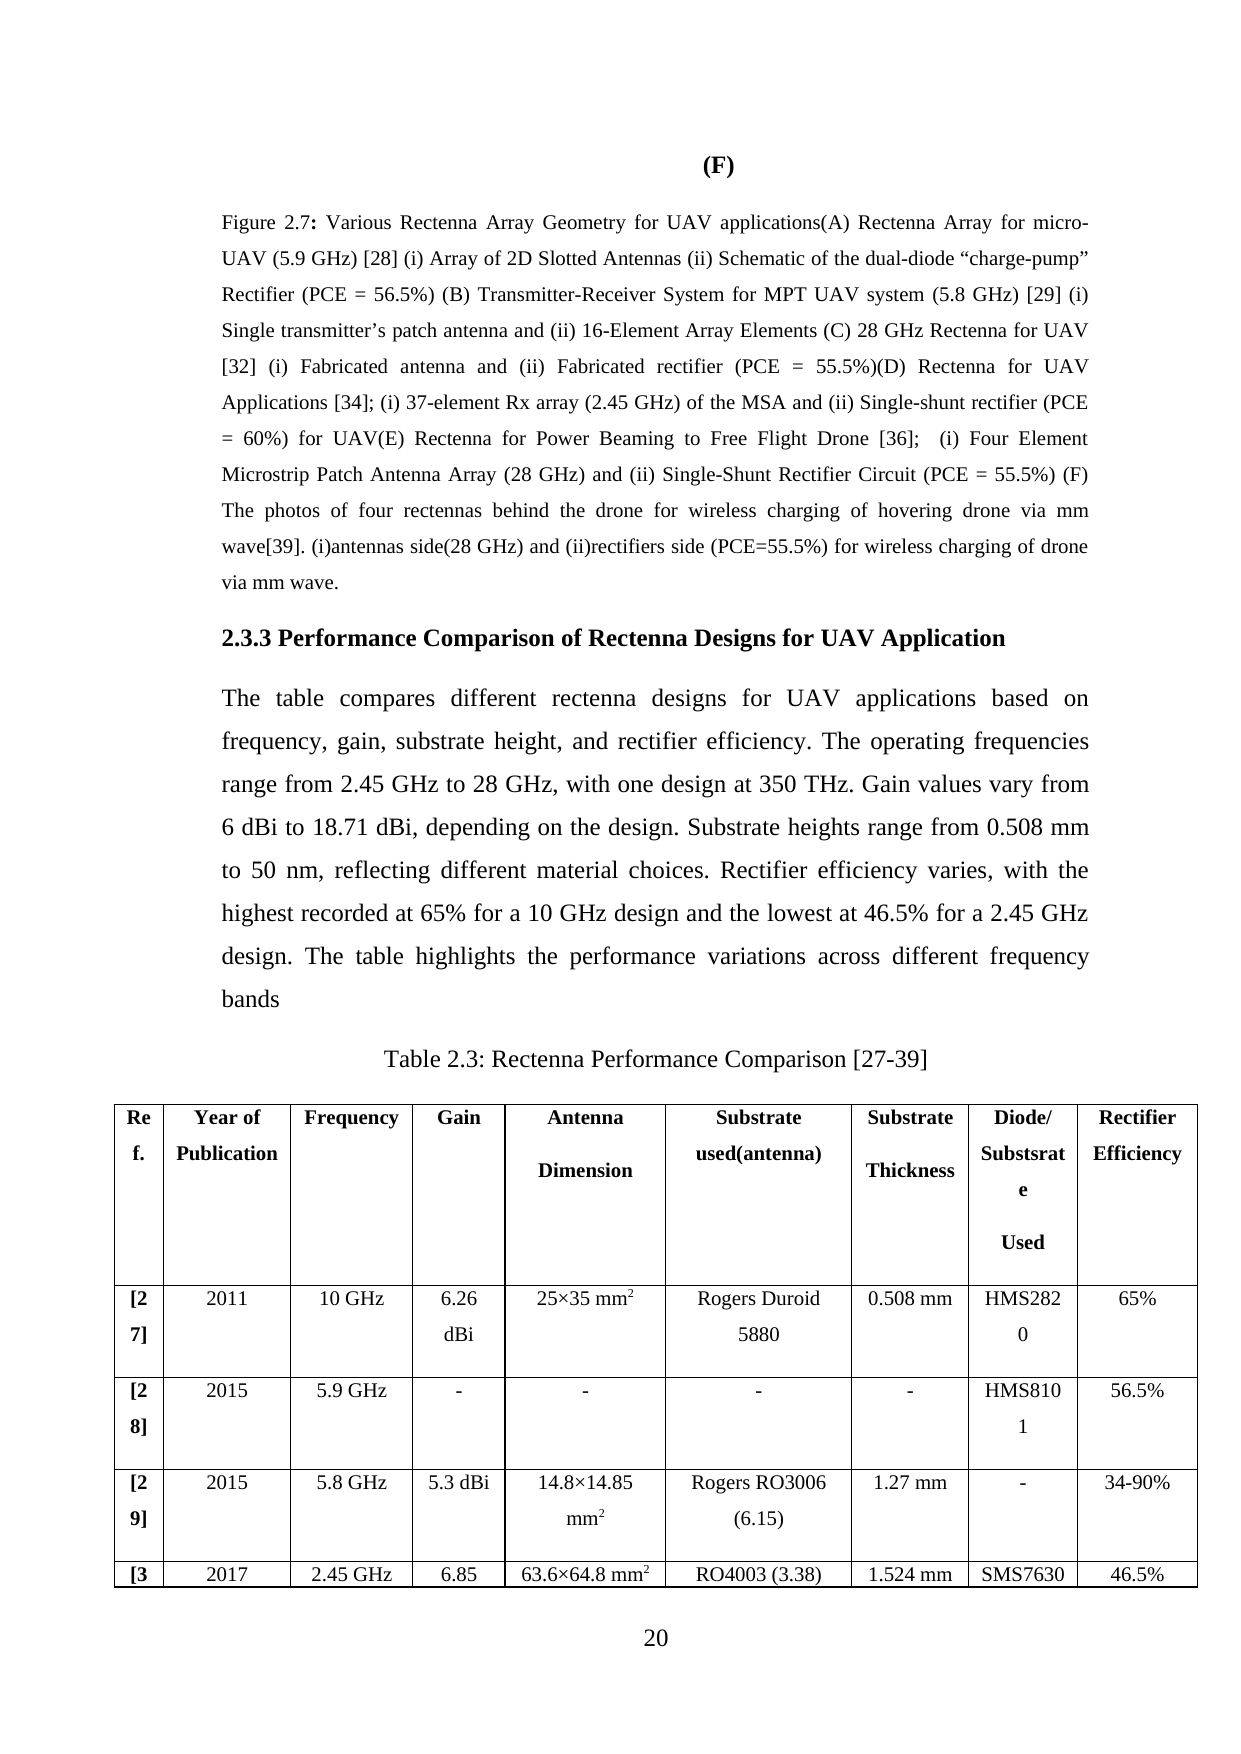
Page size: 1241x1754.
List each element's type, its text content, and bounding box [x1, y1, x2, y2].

table_cell 2015 [164, 1378, 290, 1469]
table_cell RO4003 (3.38) [666, 1562, 851, 1586]
table_cell 6.85 dBi [413, 1562, 504, 1586]
table_cell 0.508 mm [852, 1286, 968, 1377]
table_cell 1.524 mm [852, 1562, 968, 1586]
table_header Antenna Dimension [506, 1105, 665, 1285]
table_cell 5.3 dBi [413, 1470, 504, 1561]
table_cell 34-90% [1078, 1470, 1197, 1561]
table_cell SMS7630 [969, 1562, 1077, 1586]
table_header Substrate Thickness [852, 1105, 968, 1285]
table_header Year of Publication [164, 1105, 290, 1285]
table_header Gain [413, 1105, 504, 1285]
table_cell 65% [1078, 1286, 1197, 1377]
table_header Substrate used(antenna) [666, 1105, 851, 1285]
table_header Ref. [115, 1105, 163, 1285]
text Table 2.3: Rectenna Performance Comparison [27-39] [221, 1044, 1090, 1073]
table_cell 46.5% [1078, 1562, 1197, 1586]
table_cell 2017 [164, 1562, 290, 1586]
table_cell [30] [115, 1562, 163, 1586]
table_header Diode/Substsrate Used [969, 1105, 1077, 1285]
table_cell - [413, 1378, 504, 1469]
table_cell 5.9 GHz [291, 1378, 412, 1469]
text Figure 2.7: Various Rectenna Array Geometry for UAV applications(A) Rectenna Array for micro-UAV (5.9 GHz) [28] (i) Array of 2D Slotted Antennas (ii) Schematic of the dual-diode “charge-pump” Rectifier (PCE = 56.5%) (B) Transmitter-Receiver System for MPT UAV system (5.8 GHz) [29] (i) Single transmitter’s patch antenna and (ii) 16-Element Array Elements (C) 28 GHz Rectenna for UAV [32] (i) Fabricated antenna and (ii) Fabricated rectifier (PCE = 55.5%)(D) Rectenna for UAV Applications [34]; (i) 37-element Rx array (2.45 GHz) of the MSA and (ii) Single-shunt rectifier (PCE = 60%) for UAV(E) Rectenna for Power Beaming to Free Flight Drone [36]; (i) Four Element Microstrip Patch Antenna Array (28 GHz) and (ii) Single-Shunt Rectifier Circuit (PCE = 55.5%) (F) The photos of four rectennas behind the drone for wireless charging of hovering drone via mm wave[39]. (i)antennas side(28 GHz) and (ii)rectifiers side (PCE=55.5%) for wireless charging of drone via mm wave. [221, 210, 1090, 594]
table_cell 14.8×14.85 mm2 [506, 1470, 665, 1561]
table_cell [28] [115, 1378, 163, 1469]
text The table compares different rectenna designs for UAV applications based on frequency, gain, substrate height, and rectifier efficiency. The operating frequencies range from 2.45 GHz to 28 GHz, with one design at 350 THz. Gain values vary from 6 dBi to 18.71 dBi, depending on the design. Substrate heights range from 0.508 mm to 50 nm, reflecting different material choices. Rectifier efficiency varies, with the highest recorded at 65% for a 10 GHz design and the lowest at 46.5% for a 2.45 GHz design. The table highlights the performance variations across different frequency bands [221, 683, 1090, 1013]
table_cell 56.5% [1078, 1378, 1197, 1469]
table_cell HMS8101 [969, 1378, 1077, 1469]
table_cell HMS2820 [969, 1286, 1077, 1377]
table_cell 25×35 mm2 [506, 1286, 665, 1377]
table_cell 6.26 dBi [413, 1286, 504, 1377]
table_cell [29] [115, 1470, 163, 1561]
table_cell - [666, 1378, 851, 1469]
table_header Frequency [291, 1105, 412, 1285]
table_cell [27] [115, 1286, 163, 1377]
table_cell Rogers RO3006 (6.15) [666, 1470, 851, 1561]
table_cell 10 GHz [291, 1286, 412, 1377]
table_cell 2011 [164, 1286, 290, 1377]
table_cell 1.27 mm [852, 1470, 968, 1561]
table_cell 2.45 GHz [291, 1562, 412, 1586]
table_cell - [969, 1470, 1077, 1561]
table_cell 2015 [164, 1470, 290, 1561]
table_cell - [852, 1378, 968, 1469]
table_cell Rogers Duroid 5880 [666, 1286, 851, 1377]
text 2.3.3 Performance Comparison of Rectenna Designs for UAV Application [221, 623, 1090, 652]
table_cell 63.6×64.8 mm2 [506, 1562, 665, 1586]
table_cell - [506, 1378, 665, 1469]
text (F) [221, 150, 1090, 179]
table_cell 5.8 GHz [291, 1470, 412, 1561]
table_header Rectifier Efficiency [1078, 1105, 1197, 1285]
